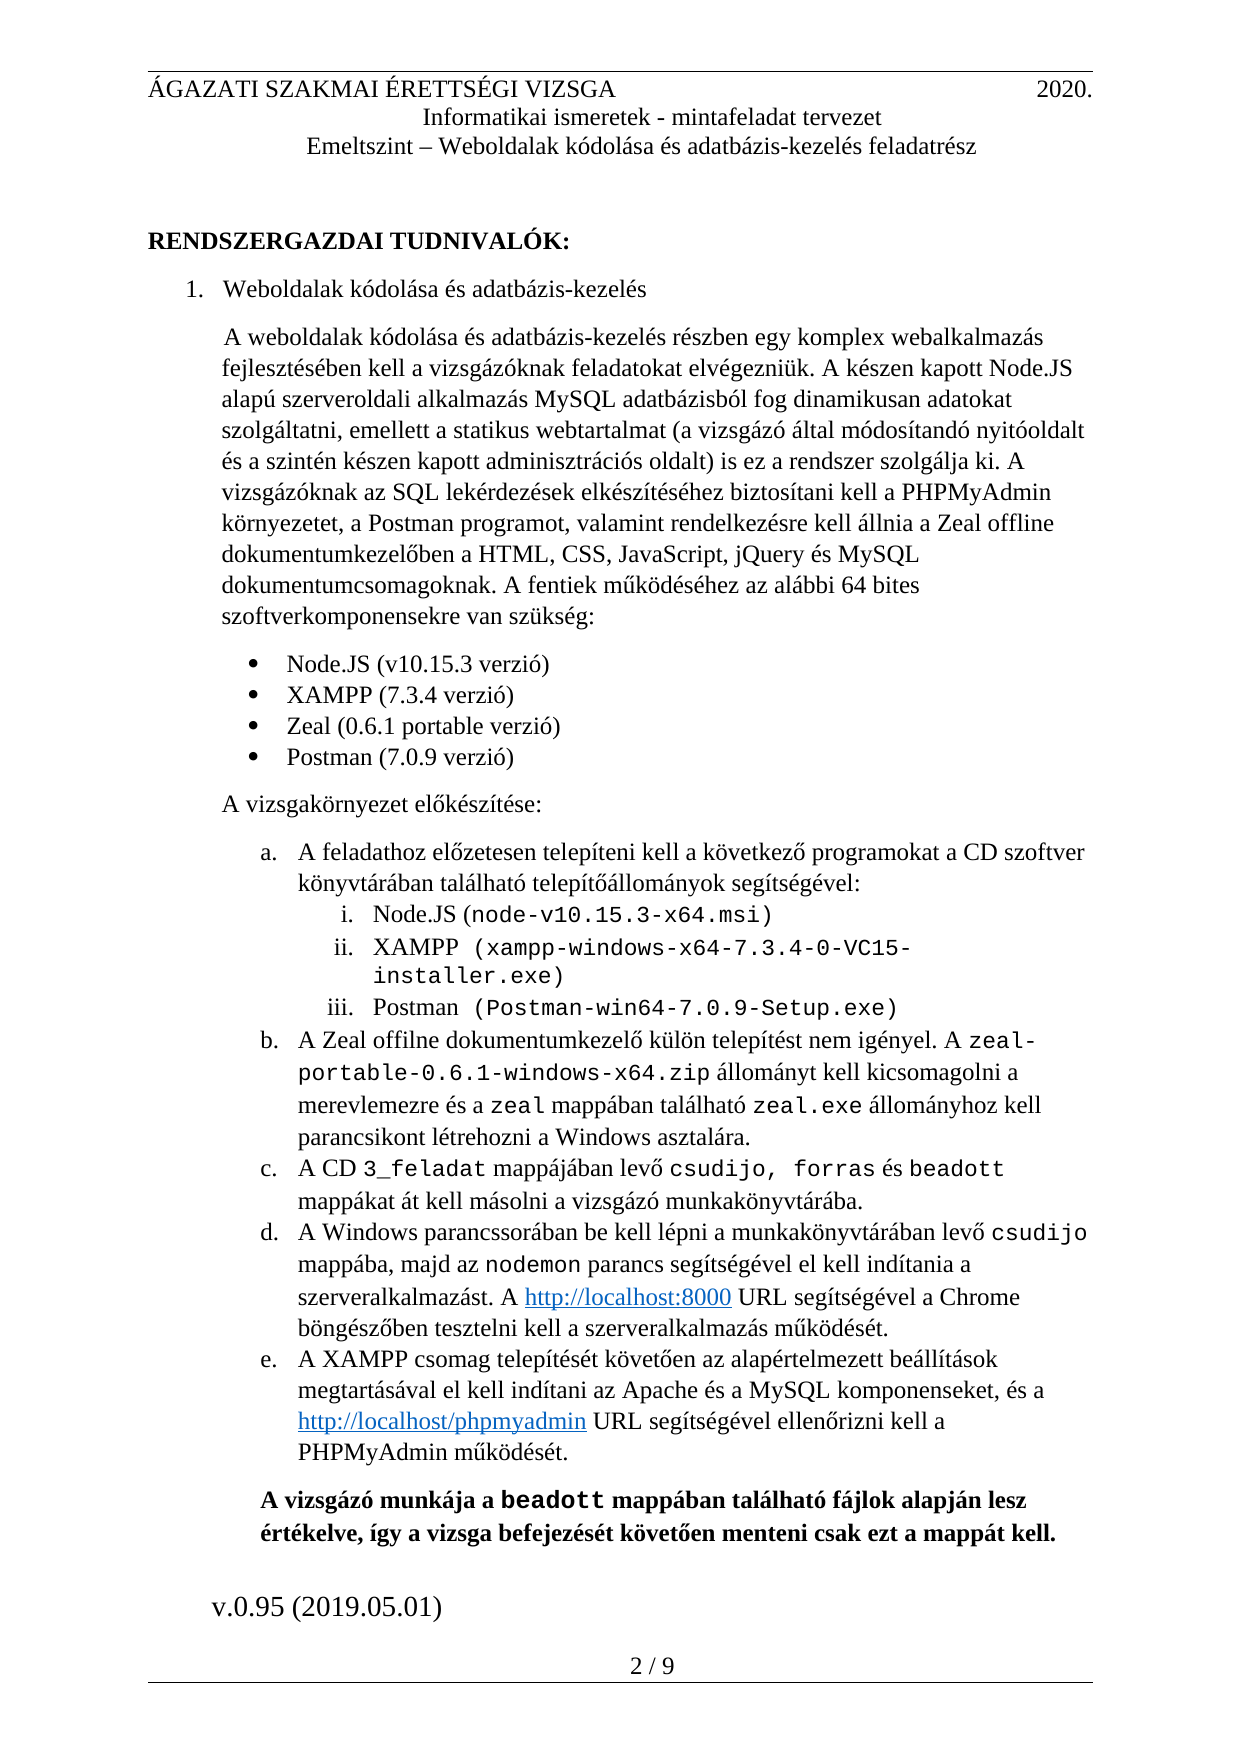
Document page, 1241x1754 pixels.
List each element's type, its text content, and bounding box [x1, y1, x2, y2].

list Node.JS (v10.15.3 verzió) [249, 649, 1093, 677]
list Postman (Postman-win64-7.0.9-Setup.exe) [354, 992, 1093, 1022]
text A weboldalak kódolása és adatbázis-kezelés részben egy komplex webalkalmazás fejlesztésében kell a vizsgázóknak feladatokat elvégezniük. A készen kapott Node.JS alapú szerveroldali alkalmazás MySQL adatbázisból fog dinamikusan adatokat szolgáltatni, emellett a statikus webtartalmat (a vizsgázó által módosítandó nyitóoldalt és a szintén készen kapott adminisztrációs oldalt) is ez a rendszer szolgálja ki. A vizsgázóknak az SQL lekérdezések elkészítéséhez biztosítani kell a PHPMyAdmin környezetet, a Postman programot, valamint rendelkezésre kell állnia a Zeal offline dokumentumkezelőben a HTML, CSS, JavaScript, jQuery és MySQL dokumentumcsomagoknak. A fentiek működéséhez az alábbi 64 bites szoftverkomponensekre van szükség: [221, 322, 1093, 630]
text RENDSZERGAZDAI TUDNIVALÓK: [148, 226, 1093, 255]
list A XAMPP csomag telepítését követően az alapértelmezett beállítások megtartásával el kell indítani az Apache és a MySQL komponenseket, és a http://localhost/phpmyadmin URL segítségével ellenőrizni kell a PHPMyAdmin működését. [260, 1344, 1093, 1466]
list Zeal (0.6.1 portable verzió) [249, 711, 1093, 739]
text A vizsgakörnyezet előkészítése: [148, 789, 1093, 818]
list Weboldalak kódolása és adatbázis-kezelés [185, 274, 1093, 303]
list XAMPP (7.3.4 verzió) [249, 680, 1093, 708]
list A CD 3_feladat mappájában levő csudijo, forras és beadott mappákat át kell másolni a vizsgázó munkakönyvtárába. [260, 1153, 1093, 1214]
list Node.JS (node-v10.15.3-x64.msi) [354, 899, 1093, 929]
list A Zeal offilne dokumentumkezelő külön telepítést nem igényel. A zeal-portable-0.6.1-windows-x64.zip állományt kell kicsomagolni a merevlemezre és a zeal mappában található zeal.exe állományhoz kell parancsikont létrehozni a Windows asztalára. [260, 1025, 1093, 1151]
list A feladathoz előzetesen telepíteni kell a következő programokat a CD szoftver könyvtárában található telepítőállományok segítségével: [260, 837, 1093, 897]
list XAMPP (xampp-windows-x64-7.3.4-0-VC15-installer.exe) [354, 932, 1093, 990]
list A Windows parancssorában be kell lépni a munkakönyvtárában levő csudijo mappába, majd az nodemon parancs segítségével el kell indítania a szerveralkalmazást. A http://localhost:8000 URL segítségével a Chrome böngészőben tesztelni kell a szerveralkalmazás működését. [260, 1217, 1093, 1342]
text A vizsgázó munkája a beadott mappában található fájlok alapján lesz értékelve, így a vizsga befejezését követően menteni csak ezt a mappát kell. [260, 1485, 1093, 1547]
list Postman (7.0.9 verzió) [249, 742, 1093, 771]
